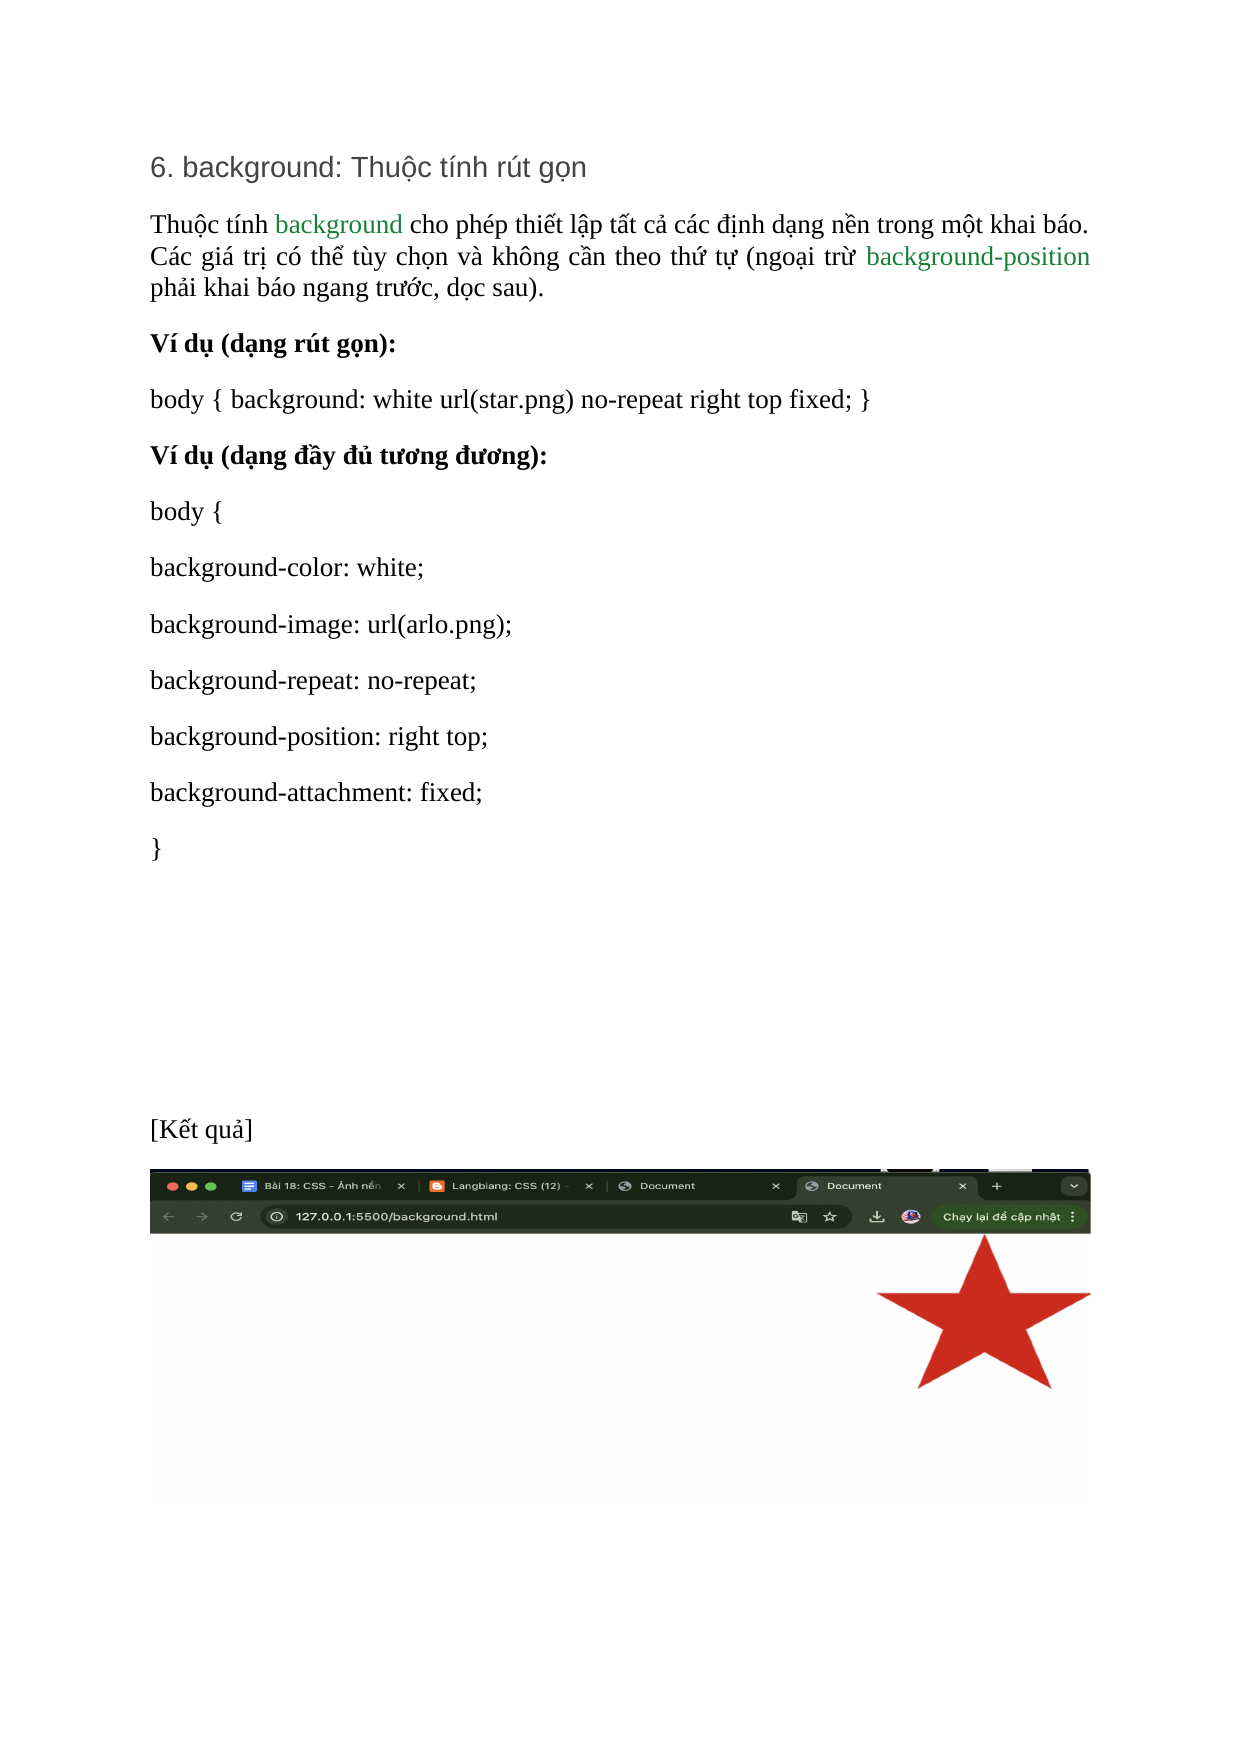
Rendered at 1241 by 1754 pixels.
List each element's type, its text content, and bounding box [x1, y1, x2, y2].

text } [150, 832, 1090, 863]
text body { background: white url(star.png) no-repeat right top fixed; } [150, 383, 1090, 414]
text body { [150, 495, 1090, 527]
text background-position: right top; [150, 720, 1090, 751]
subtitle 6. background: Thuộc tính rút gọn [150, 150, 1090, 183]
text Thuộc tính background cho phép thiết lập tất cả các định dạng nền trong một khai báo. Các giá trị có thể tùy chọn và không cần theo thứ tự (ngoại trừ background-position phải khai báo ngang trước, dọc sau). [150, 208, 1090, 302]
text background-attachment: fixed; [150, 776, 1090, 807]
text Ví dụ (dạng đầy đủ tương đương): [150, 439, 1090, 470]
text background-repeat: no-repeat; [150, 664, 1090, 695]
text background-image: url(arlo.png); [150, 608, 1090, 639]
text [Kết quả] [150, 1113, 1090, 1144]
picture [150, 1169, 1091, 1505]
text Ví dụ (dạng rút gọn): [150, 327, 1090, 358]
text background-color: white; [150, 552, 1090, 583]
